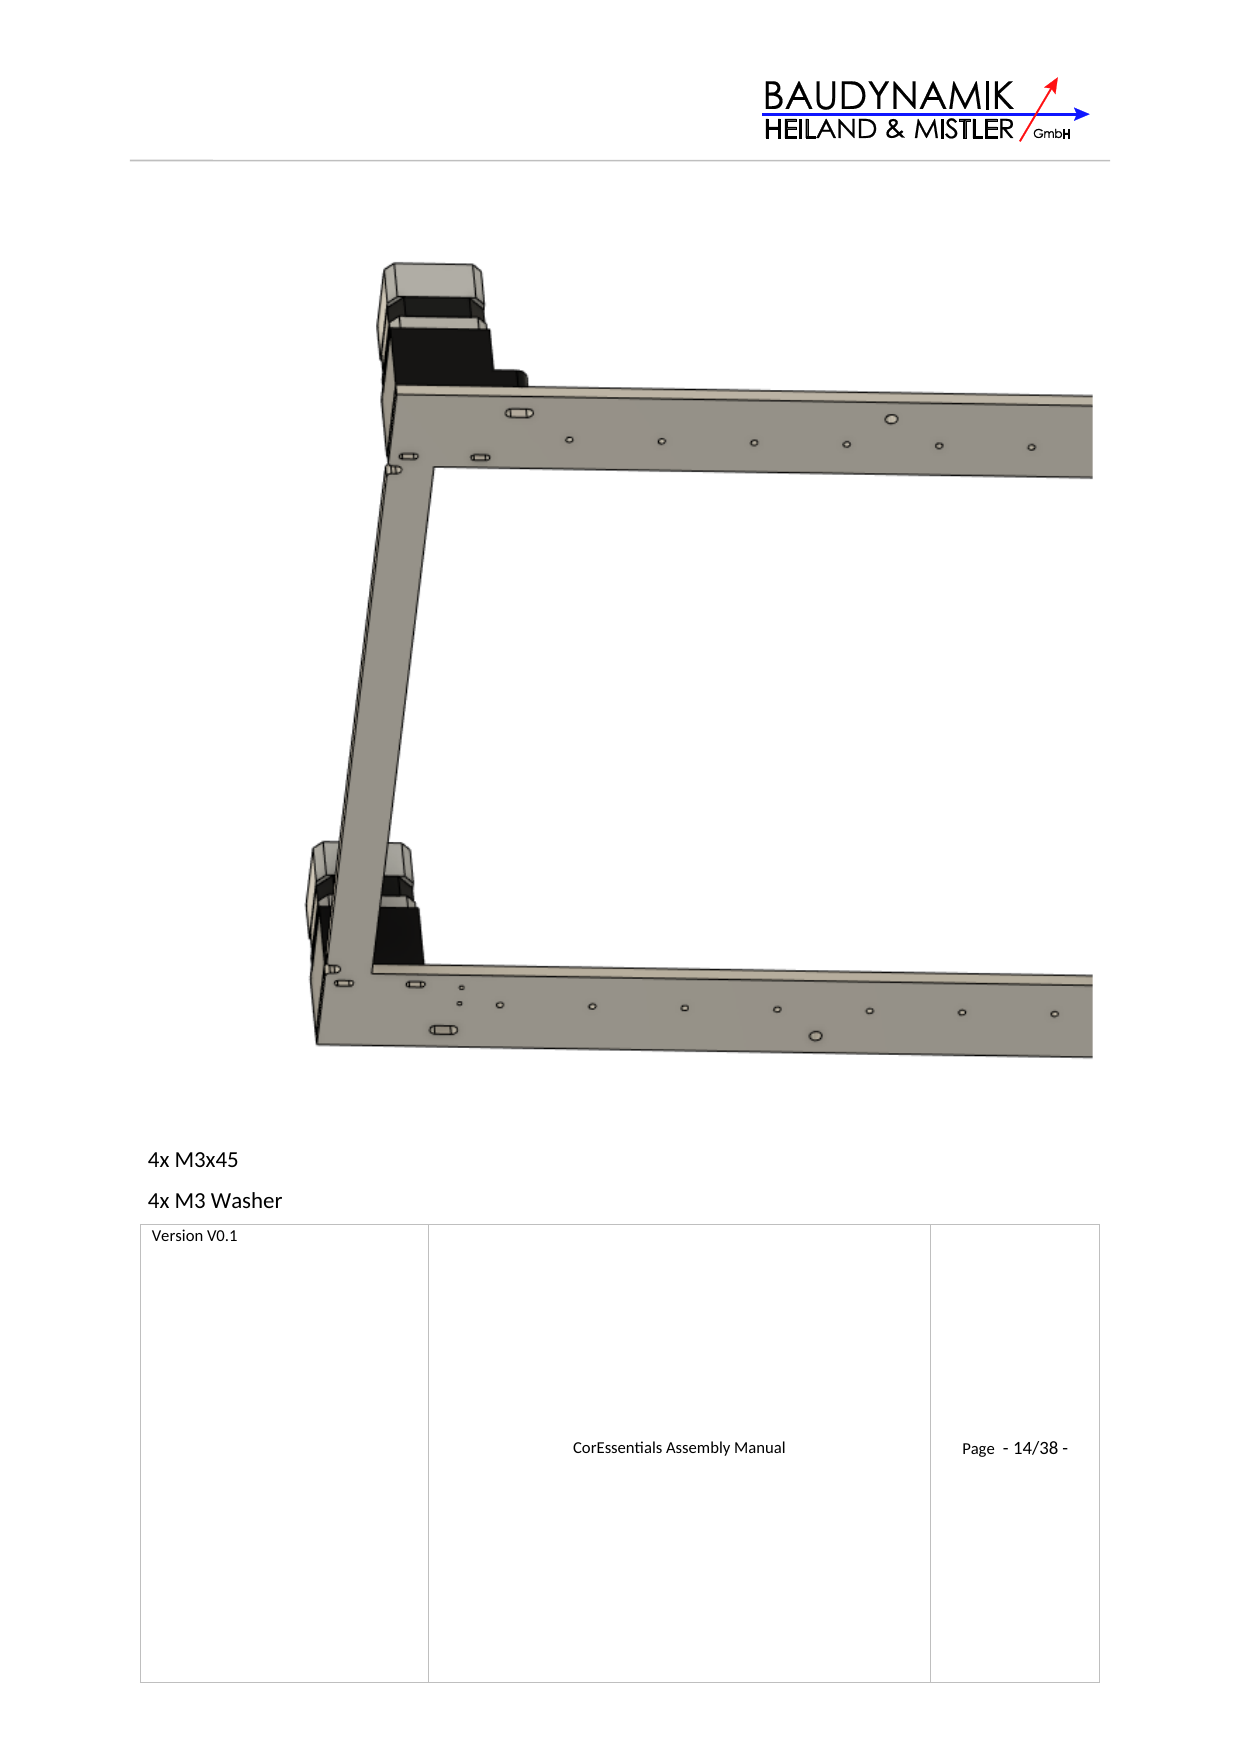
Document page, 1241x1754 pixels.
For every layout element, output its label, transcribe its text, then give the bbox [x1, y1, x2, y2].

text 4x M3 Washer [148, 1187, 1092, 1215]
text 4x M3x45 [148, 1145, 1092, 1173]
picture [147, 206, 1093, 1131]
